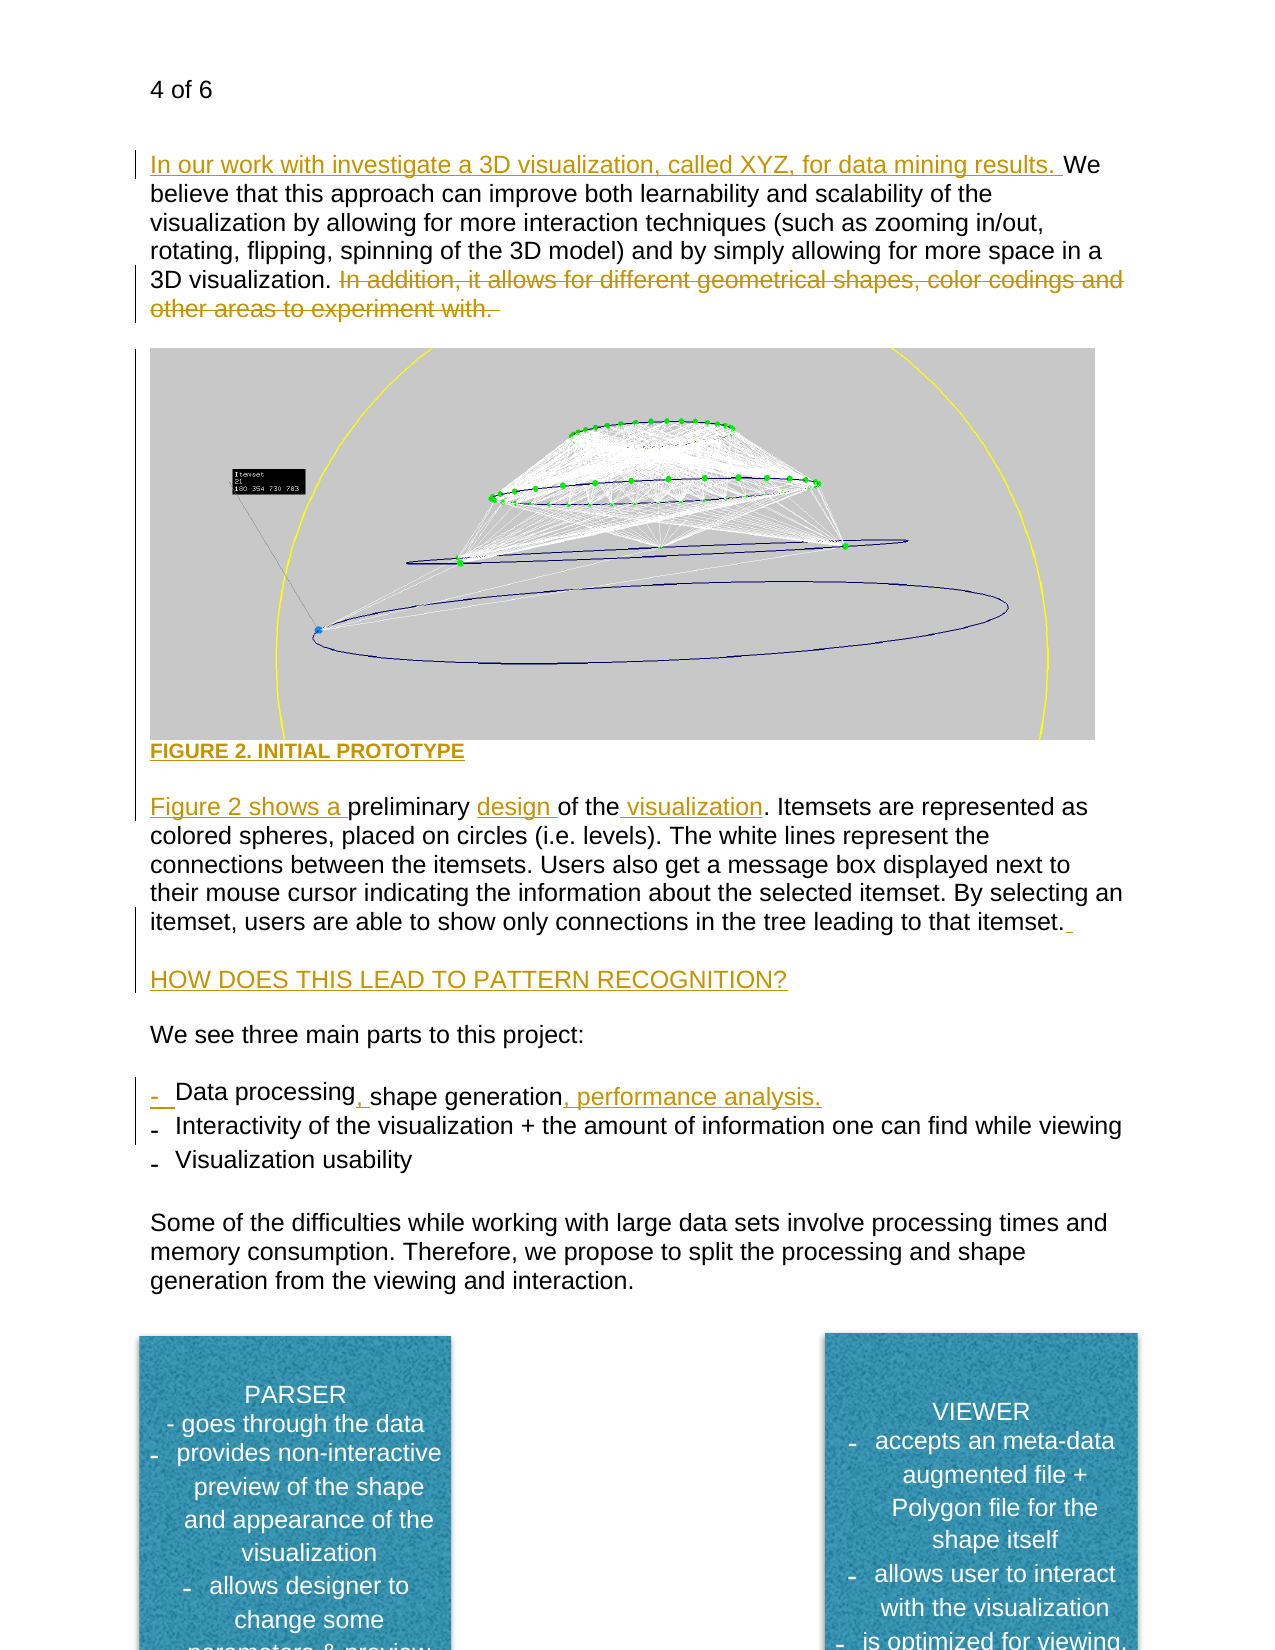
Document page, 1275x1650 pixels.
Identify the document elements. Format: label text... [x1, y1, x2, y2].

picture [825, 1333, 1138, 1650]
text 2preliminary of the. Itemsets are represented as colored spheres, placed on circles (i.e. levels). The white lines represent the connections between the itemsets. Users also get a message box displayed next to their mouse cursor indicating the information about the selected itemset. By selecting an itemset, users are able to show only connections in the tree leading to that itemset. [150, 792, 1125, 936]
picture [983, 1638, 990, 1649]
text We see three main parts to this project: [150, 1020, 1125, 1048]
picture [150, 348, 1095, 740]
list Interactivity of the visualization + the amount of information one can find while viewing [150, 1111, 1125, 1145]
picture [139, 1336, 452, 1650]
list Visualization usability [150, 1145, 1125, 1179]
text We believe that this approach can improve both learnability and scalability of the visualization by allowing for more interaction techniques (such as zooming in/out, rotating, flipping, spinning of the 3D model) and by simply allowing for more space in a 3D visualization. [150, 150, 1125, 322]
picture [1011, 1638, 1019, 1649]
picture [905, 1638, 912, 1649]
picture [1096, 1638, 1102, 1650]
picture [1109, 1638, 1116, 1650]
text Some of the difficulties while working with large data sets involve processing times and memory consumption. Therefore, we propose to split the processing and shape generation from the viewing and interaction. [150, 1208, 1125, 1294]
list Data processingshape generation [150, 1077, 1125, 1111]
picture [1075, 1641, 1081, 1650]
text 2 [150, 739, 1125, 763]
picture [890, 1638, 898, 1649]
picture [931, 1638, 936, 1650]
